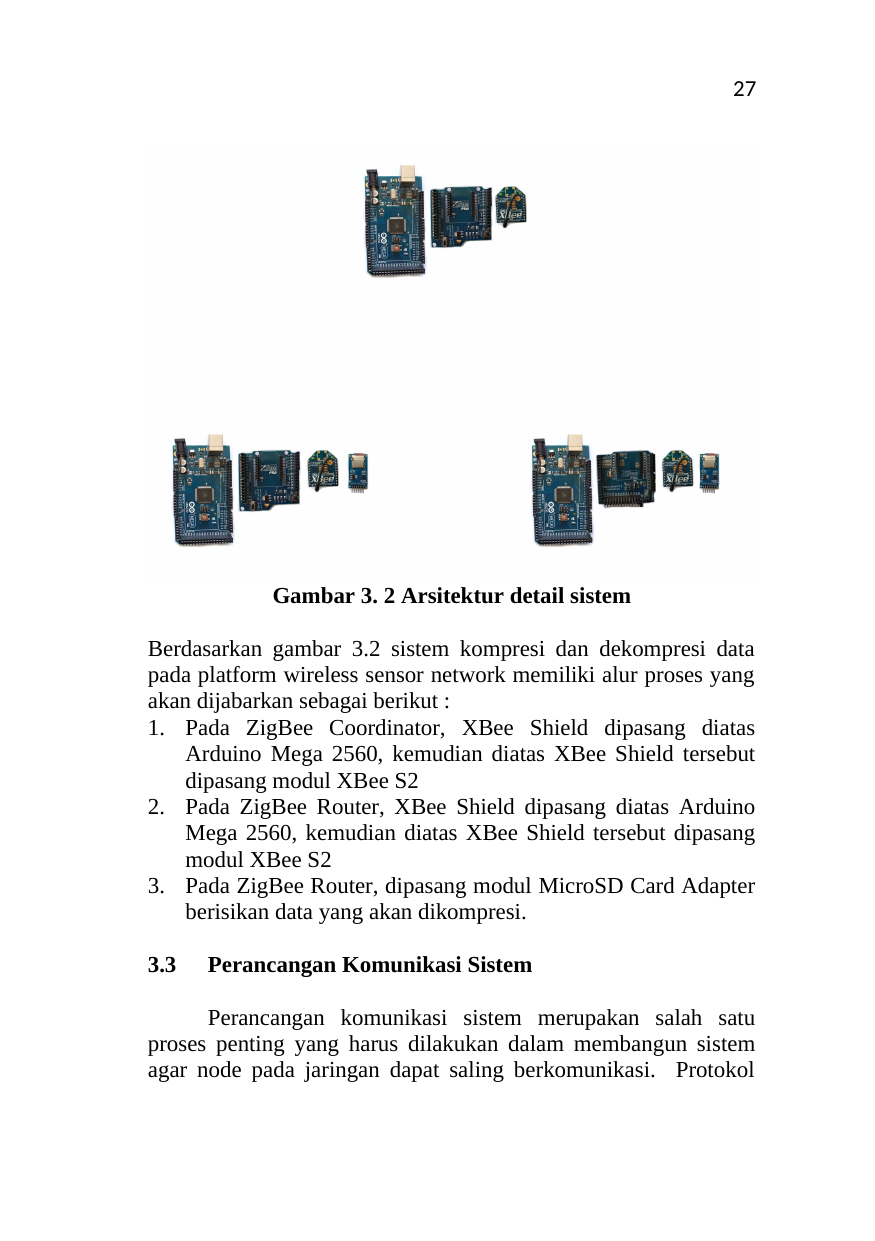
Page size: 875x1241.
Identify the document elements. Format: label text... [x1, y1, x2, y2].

list Pada ZigBee Router, XBee Shield dipasang diatas Arduino Mega 2560, kemudian diatas XBee Shield tersebut dipasang modul XBee S2 [148, 793, 756, 872]
list Pada ZigBee Coordinator, XBee Shield dipasang diatas Arduino Mega 2560, kemudian diatas XBee Shield tersebut dipasang modul XBee S2 [148, 714, 756, 793]
text Berdasarkan gambar 3.2 sistem kompresi dan dekompresi data pada platform wireless sensor network memiliki alur proses yang akan dijabarkan sebagai berikut : [148, 635, 756, 714]
list Pada ZigBee Router, dipasang modul MicroSD Card Adapter berisikan data yang akan dikompresi. [148, 872, 756, 925]
text Gambar 3. Arsitektur detail sistem [148, 582, 756, 608]
picture [147, 147, 756, 582]
subtitle Perancangan Komunikasi Sistem [148, 951, 756, 977]
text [148, 1004, 756, 1083]
